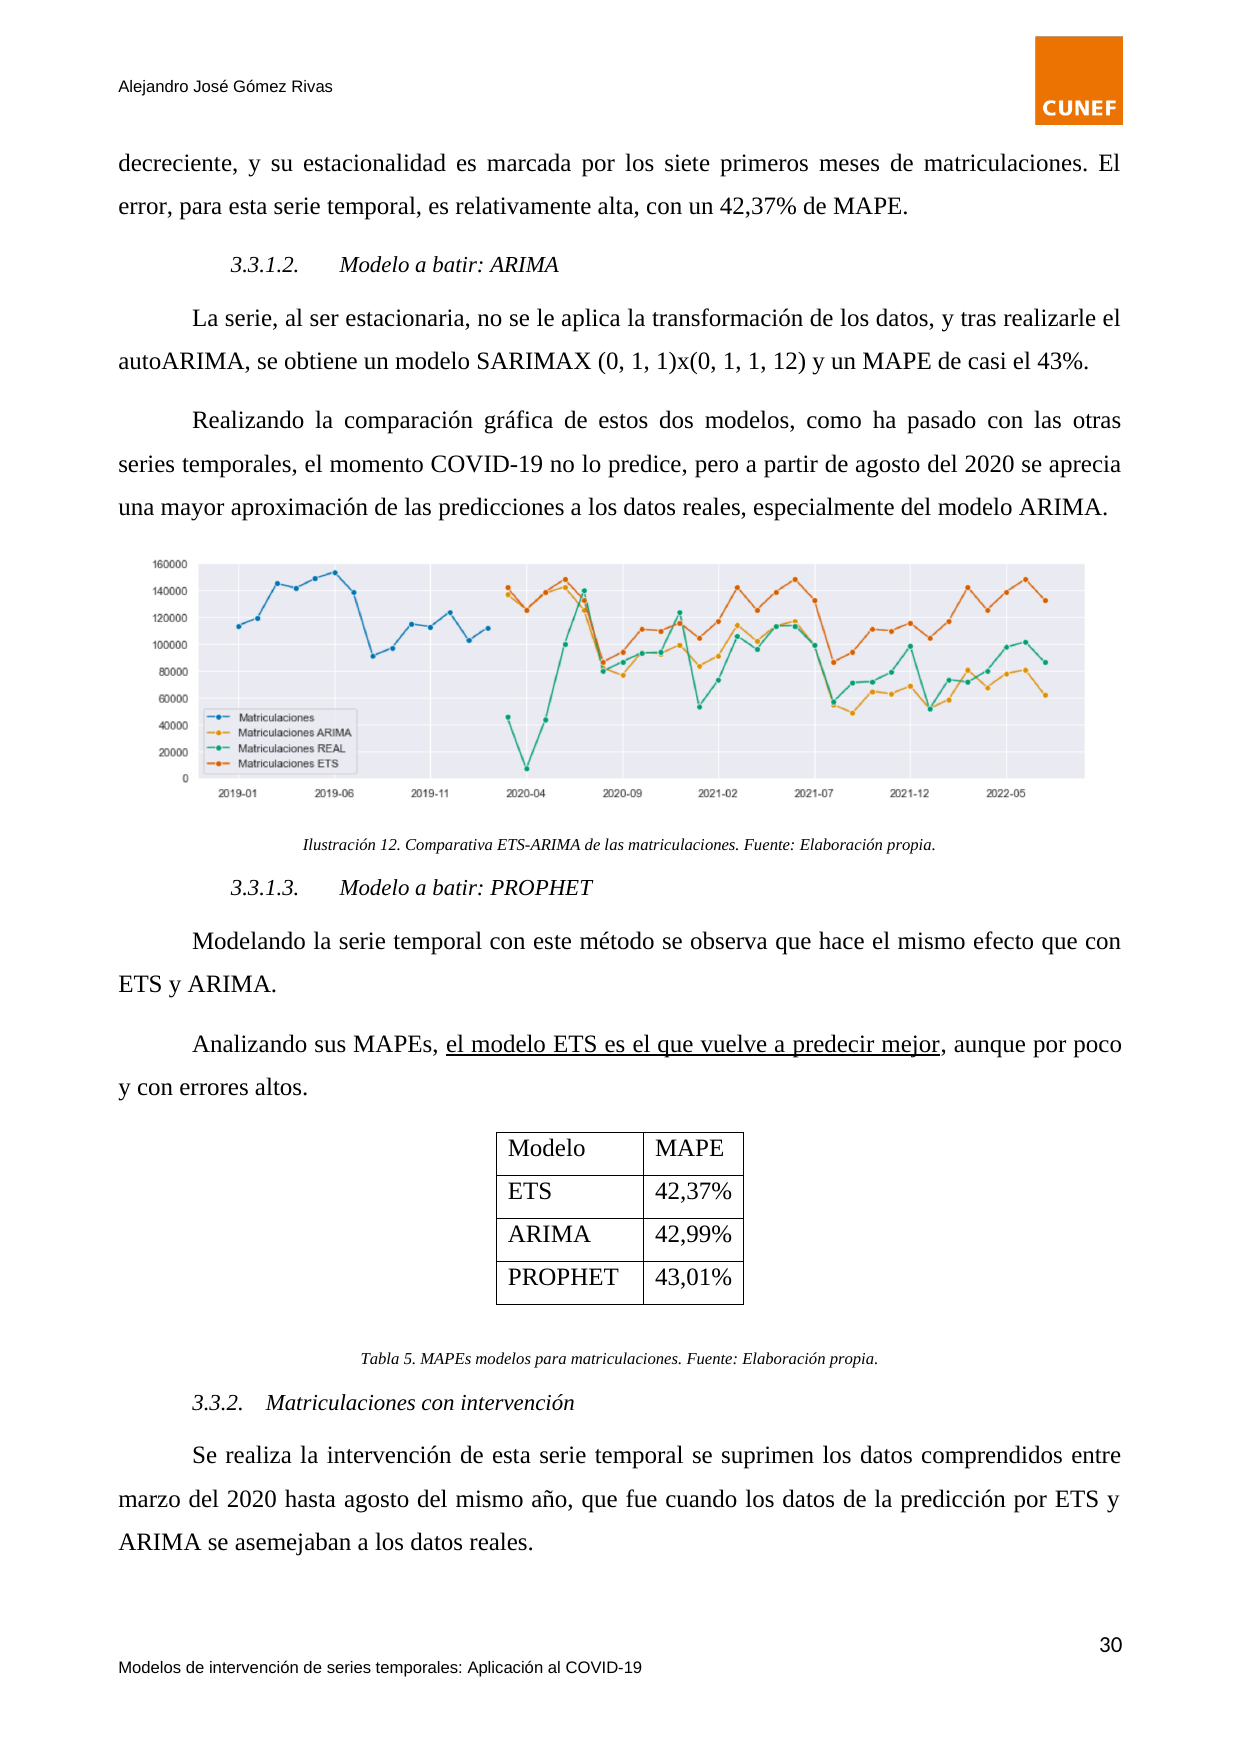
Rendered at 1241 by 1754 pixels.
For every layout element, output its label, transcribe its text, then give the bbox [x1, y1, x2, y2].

table_header Modelo [497, 1133, 643, 1175]
list Modelo a batir: ARIMA [231, 251, 1122, 277]
list Modelo a batir: PROPHET [231, 874, 1122, 901]
table_cell ETS [497, 1176, 643, 1218]
table_header MAPE [644, 1133, 743, 1175]
table_cell 42,99% [644, 1219, 743, 1261]
text Ilustración 12. Comparativa ETS-ARIMA de las matriculaciones. Fuente: Elaboración propia. [118, 834, 1122, 853]
picture [1026, 31, 1130, 129]
text Tabla 5. MAPEs modelos para matriculaciones. Fuente: Elaboración propia. [118, 1349, 1122, 1368]
text La serie, al ser estacionaria, no se le aplica la transformación de los datos, y tras realizarle el autoARIMA, se obtiene un modelo SARIMAX (0, 1, 1)x(0, 1, 1, 12) y un MAPE de casi el 43%. [118, 303, 1122, 374]
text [118, 148, 1122, 219]
text Realizando la comparación gráfica de estos dos modelos, como ha pasado con las otras series temporales, el momento COVID-19 no lo predice, pero a partir de agosto del 2020 se aprecia una mayor aproximación de las predicciones a los datos reales, especialmente del modelo ARIMA. [118, 406, 1122, 521]
table_cell ARIMA [497, 1219, 643, 1261]
table_cell 43,01% [644, 1262, 743, 1304]
text Se realiza la intervención de esta serie temporal se suprimen los datos comprendidos entre marzo del 2020 hasta agosto del mismo año, que fue cuando los datos de la predicción por ETS y ARIMA se asemejaban a los datos reales. [118, 1441, 1122, 1556]
list Matriculaciones con intervención [118, 1389, 1122, 1415]
table_cell 42,37% [644, 1176, 743, 1218]
text Modelando la serie temporal con este método se observa que hace el mismo efecto que con ETS y ARIMA. [118, 926, 1122, 998]
table_cell PROPHET [497, 1262, 643, 1304]
text Analizando sus MAPEs, el modelo ETS es el que vuelve a predecir mejor, aunque por poco y con errores altos. [118, 1029, 1122, 1101]
picture [143, 551, 1097, 804]
